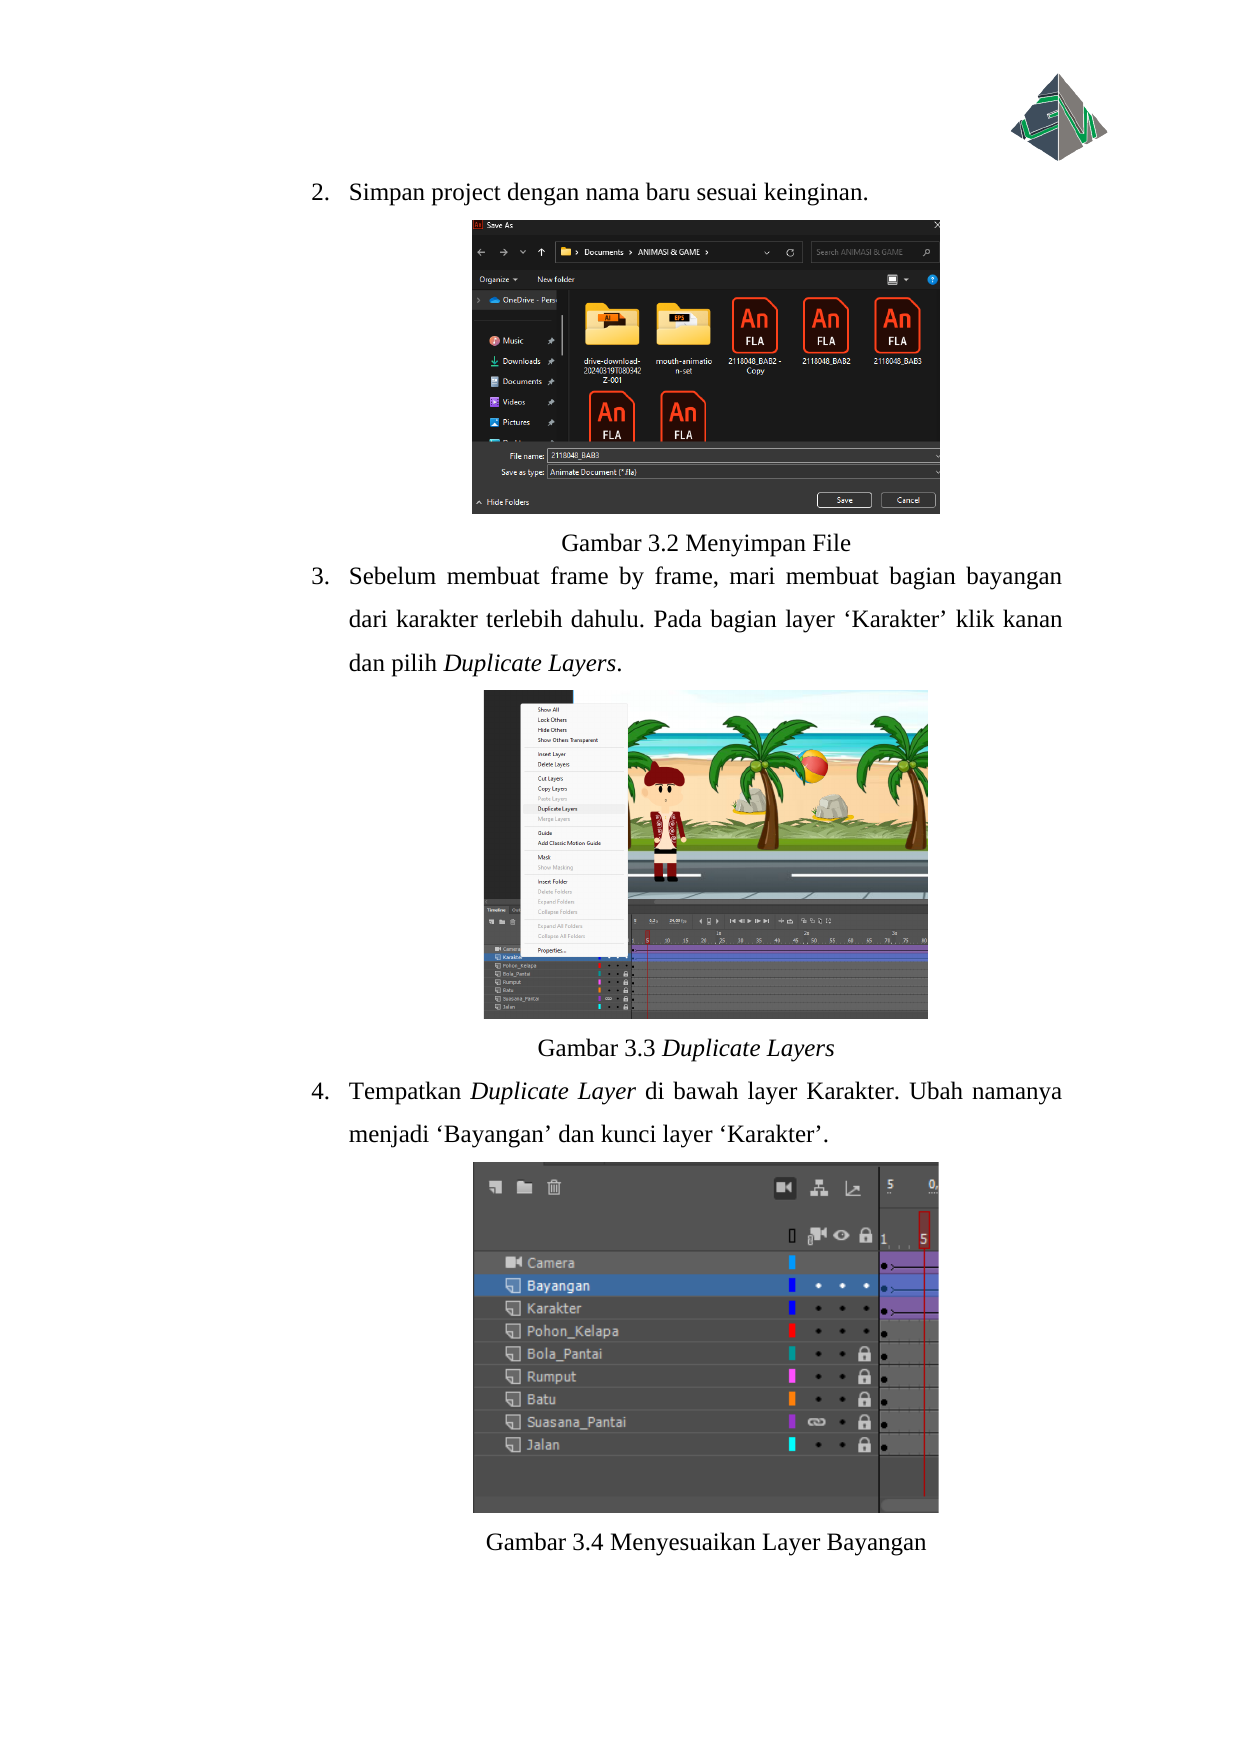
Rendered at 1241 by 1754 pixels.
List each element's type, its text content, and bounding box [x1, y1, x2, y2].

list Tempatkan Duplicate Layer di bawah layer Karakter. Ubah namanya menjadi ‘Bayangan’ dan kunci layer ‘Karakter’. [311, 1076, 1063, 1148]
picture [473, 1162, 939, 1513]
list Simpan project dengan nama baru sesuai keinginan. [311, 177, 1063, 206]
picture [483, 690, 928, 1019]
subtitle Duplicate Layers [312, 1033, 1063, 1062]
picture [472, 220, 940, 514]
list Sebelum membuat frame by frame, mari membuat bagian bayangan dari karakter terlebih dahulu. Pada bagian layer ‘Karakter’ klik kanan dan pilih Duplicate Layers. [311, 561, 1063, 676]
subtitle Menyimpan File [349, 528, 1063, 557]
picture [1010, 73, 1108, 161]
subtitle Menyesuaikan Layer Bayangan [349, 1527, 1063, 1556]
